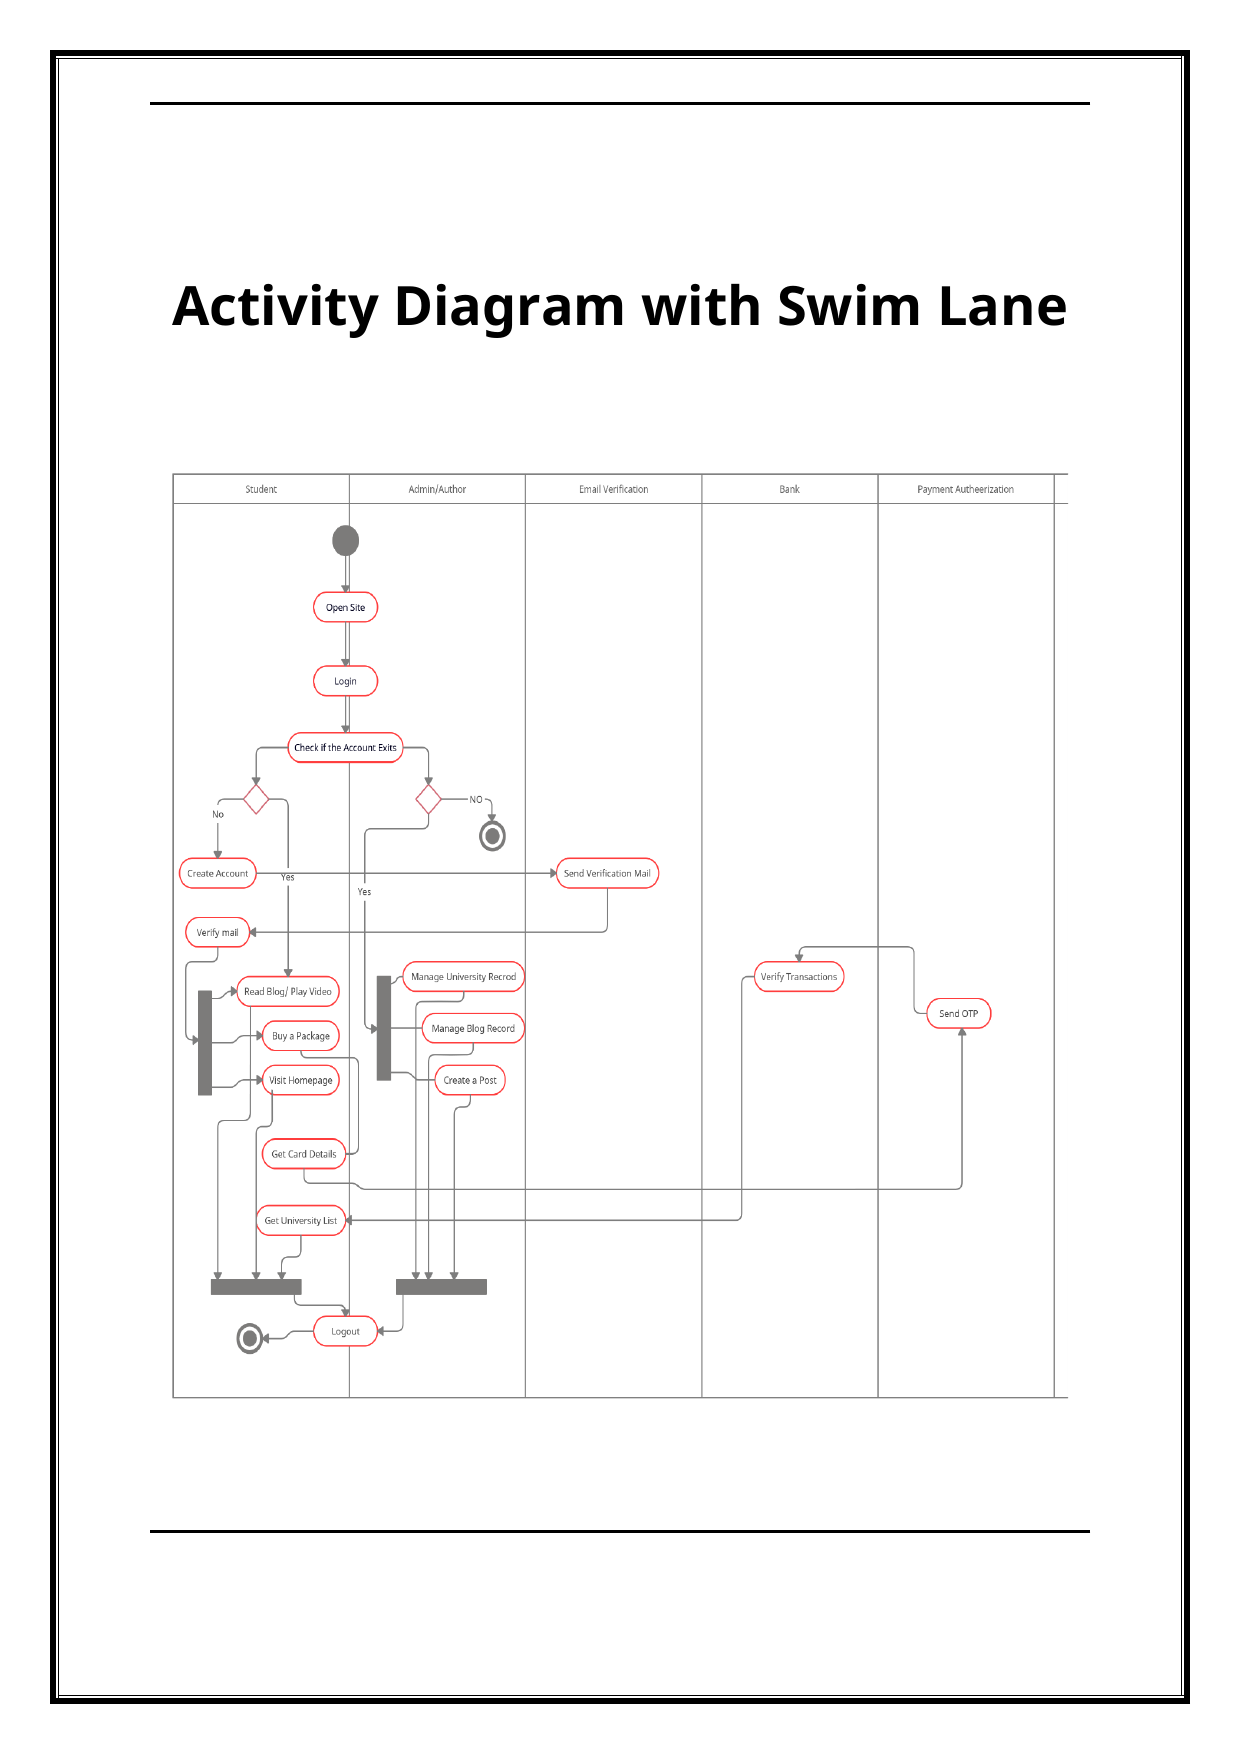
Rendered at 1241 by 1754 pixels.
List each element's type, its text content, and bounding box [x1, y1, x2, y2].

text Activity Diagram with Swim Lane [150, 267, 1090, 341]
picture [160, 459, 1080, 1412]
